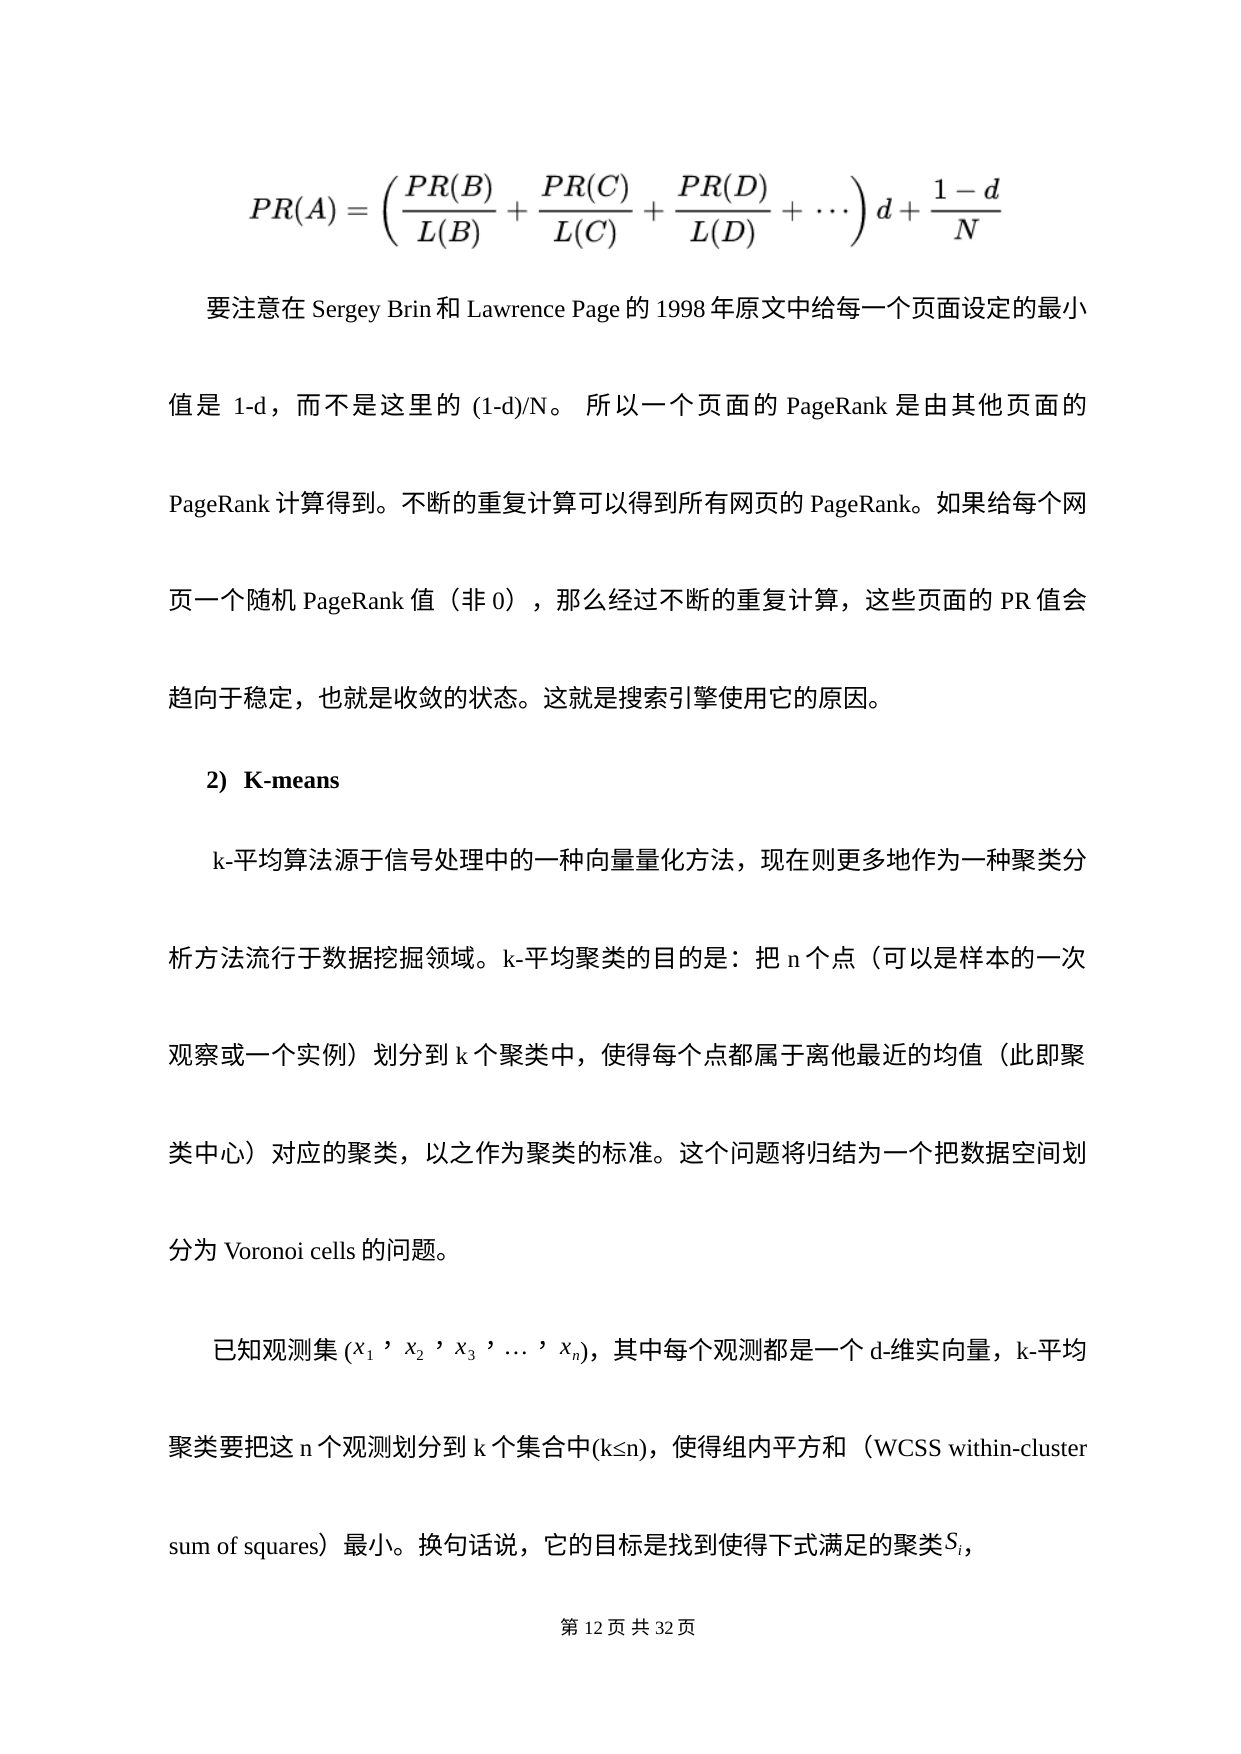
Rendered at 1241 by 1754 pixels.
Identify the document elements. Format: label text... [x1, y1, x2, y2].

picture [231, 162, 1026, 259]
list K-means [206, 763, 1087, 796]
text k-平均算法源于信号处理中的一种向量量化方法，现在则更多地作为一种聚类分析方法流行于数据挖掘领域。k-平均聚类的目的是：把 n个点（可以是样本的一次观察或一个实例）划分到k个聚类中，使得每个点都属于离他最近的均值（此即聚类中心）对应的聚类，以之作为聚类的标准。这个问题将归结为一个把数据空间划分为Voronoi cells的问题。 [169, 826, 1087, 1281]
text 要注意在Sergey Brin和Lawrence Page的1998年原文中给每一个页面设定的最小值是 1-d，而不是这里的 (1-d)/N。 所以一个页面的PageRank是由其他页面的PageRank计算得到。不断的重复计算可以得到所有网页的PageRank。如果给每个网页一个随机PageRank值（非0），那么经过不断的重复计算，这些页面的PR值会趋向于稳定，也就是收敛的状态。这就是搜索引擎使用它的原因。 [169, 274, 1087, 729]
text 已知观测集 ()，其中每个观测都是一个d-维实向量，k-平均聚类要把这n个观测划分到k个集合中(k≤n)，使得组内平方和（WCSS within-cluster sum of squares）最小。换句话说，它的目标是找到使得下式满足的聚类， [169, 1316, 1087, 1576]
